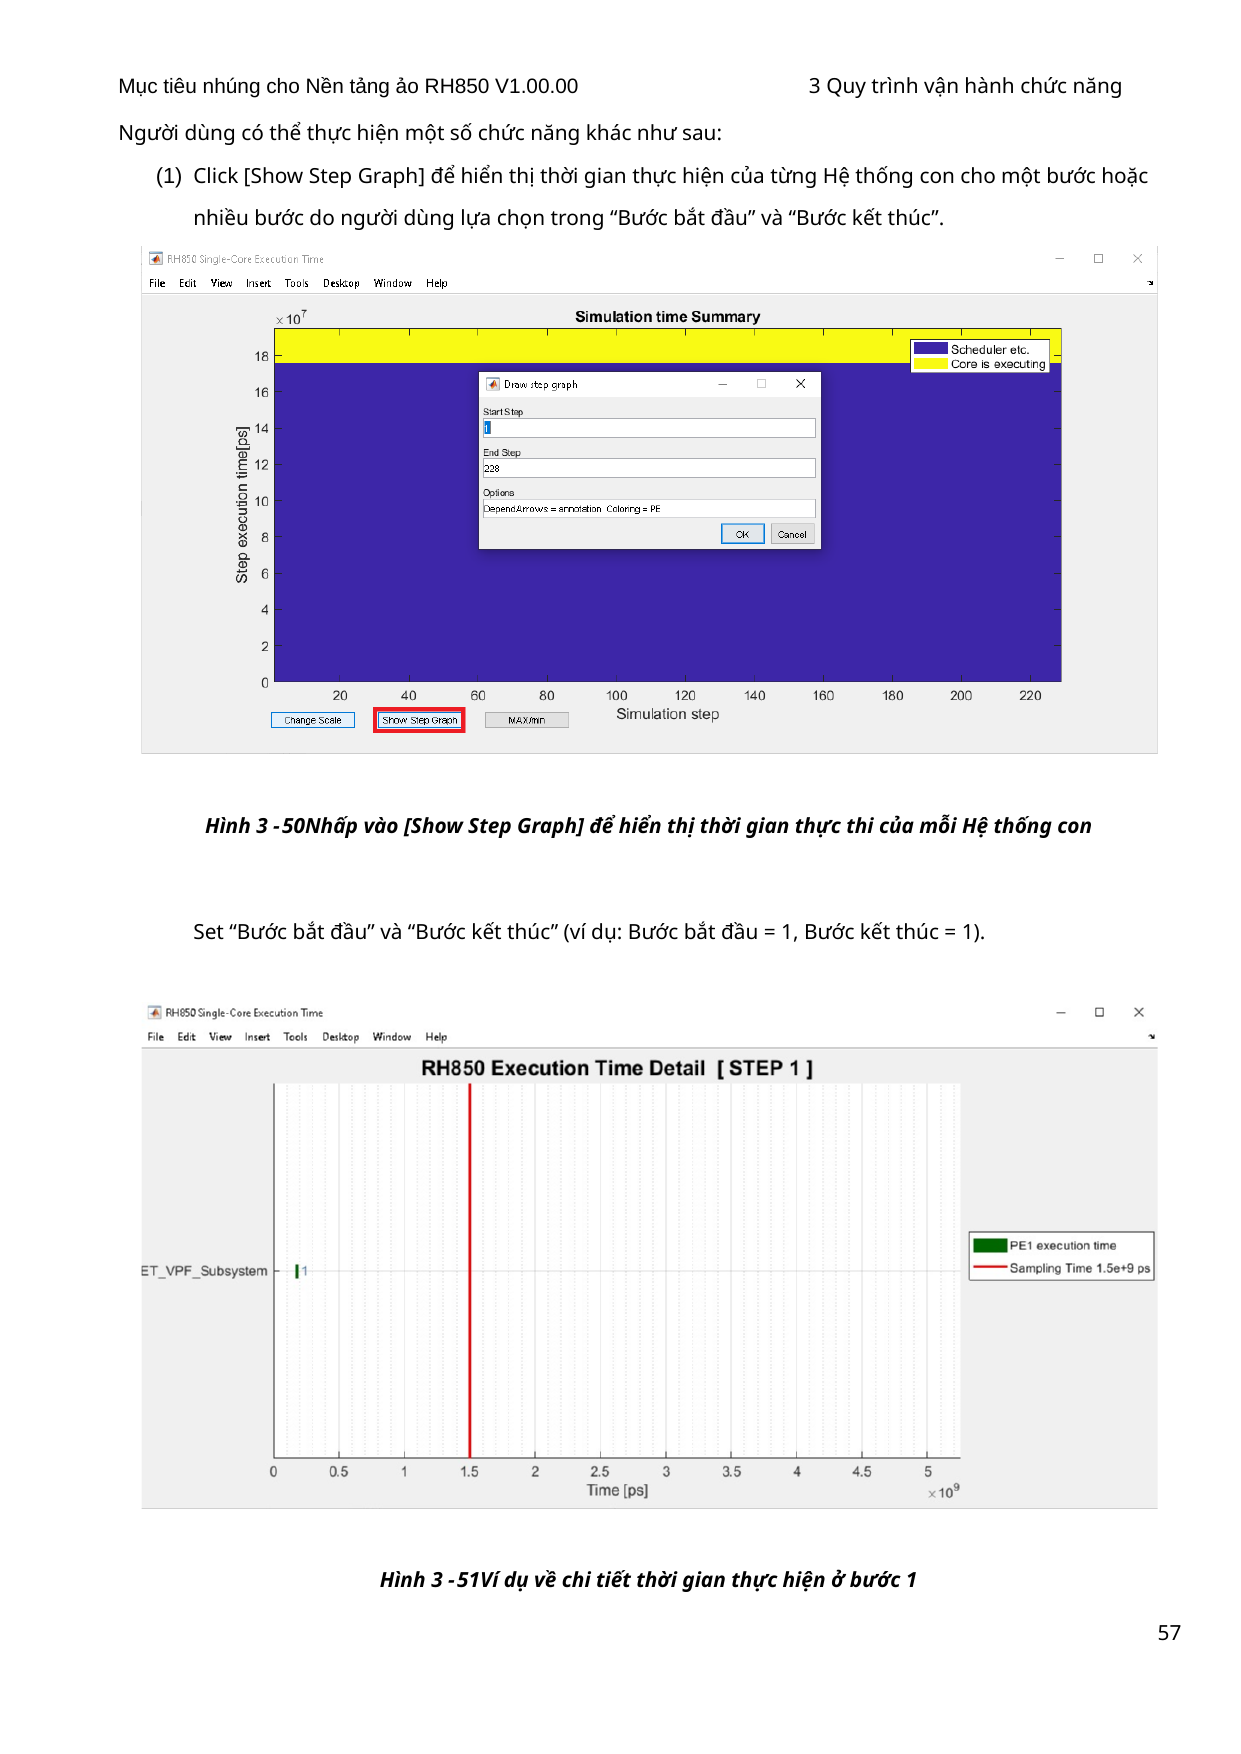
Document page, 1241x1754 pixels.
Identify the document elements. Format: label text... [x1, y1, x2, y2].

picture [141, 1002, 1158, 1509]
picture [141, 246, 1158, 754]
text Người dùng có thể thực hiện một số chức năng khác như sau: [118, 118, 1181, 147]
list Click [Show Step Graph] để hiển thị thời gian thực hiện của từng Hệ thống con cho một bước hoặc nhiều bước do người dùng lựa chọn trong “Bước bắt đầu” và “Bước kết thúc”. [156, 161, 1181, 232]
text Set “Bước bắt đầu” và “Bước kết thúc” (ví dụ: Bước bắt đầu = 1, Bước kết thúc = 1). [118, 917, 1181, 945]
